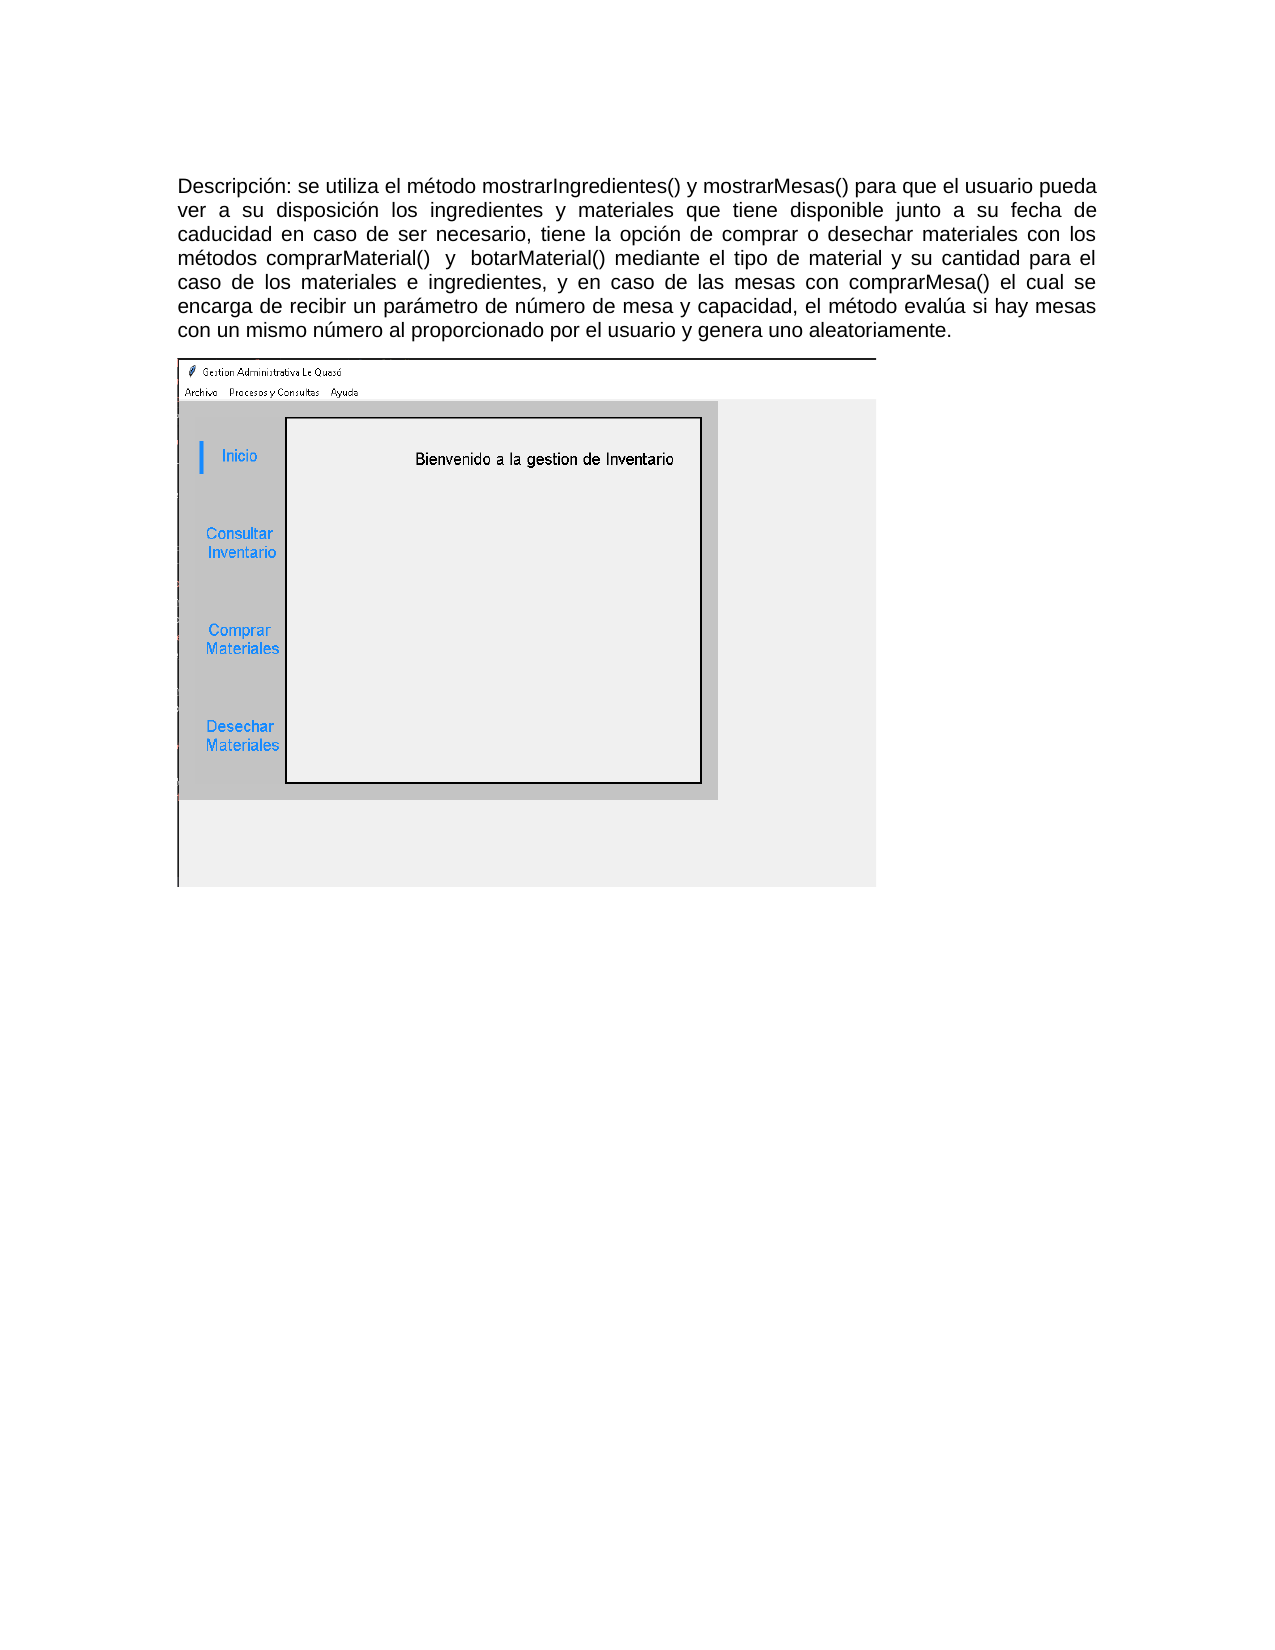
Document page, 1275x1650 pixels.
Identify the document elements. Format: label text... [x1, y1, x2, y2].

text Descripción: se utiliza el método mostrarIngredientes() y mostrarMesas() para que el usuario pueda ver a su disposición los ingredientes y materiales que tiene disponible junto a su fecha de caducidad en caso de ser necesario, tiene la opción de comprar o desechar materiales con los métodos comprarMaterial() y botarMaterial() mediante el tipo de material y su cantidad para el caso de los materiales e ingredientes, y en caso de las mesas con comprarMesa() el cual se encarga de recibir un parámetro de número de mesa y capacidad, el método evalúa si hay mesas con un mismo número al proporcionado por el usuario y genera uno aleatoriamente. [177, 174, 1098, 342]
picture [177, 358, 877, 887]
